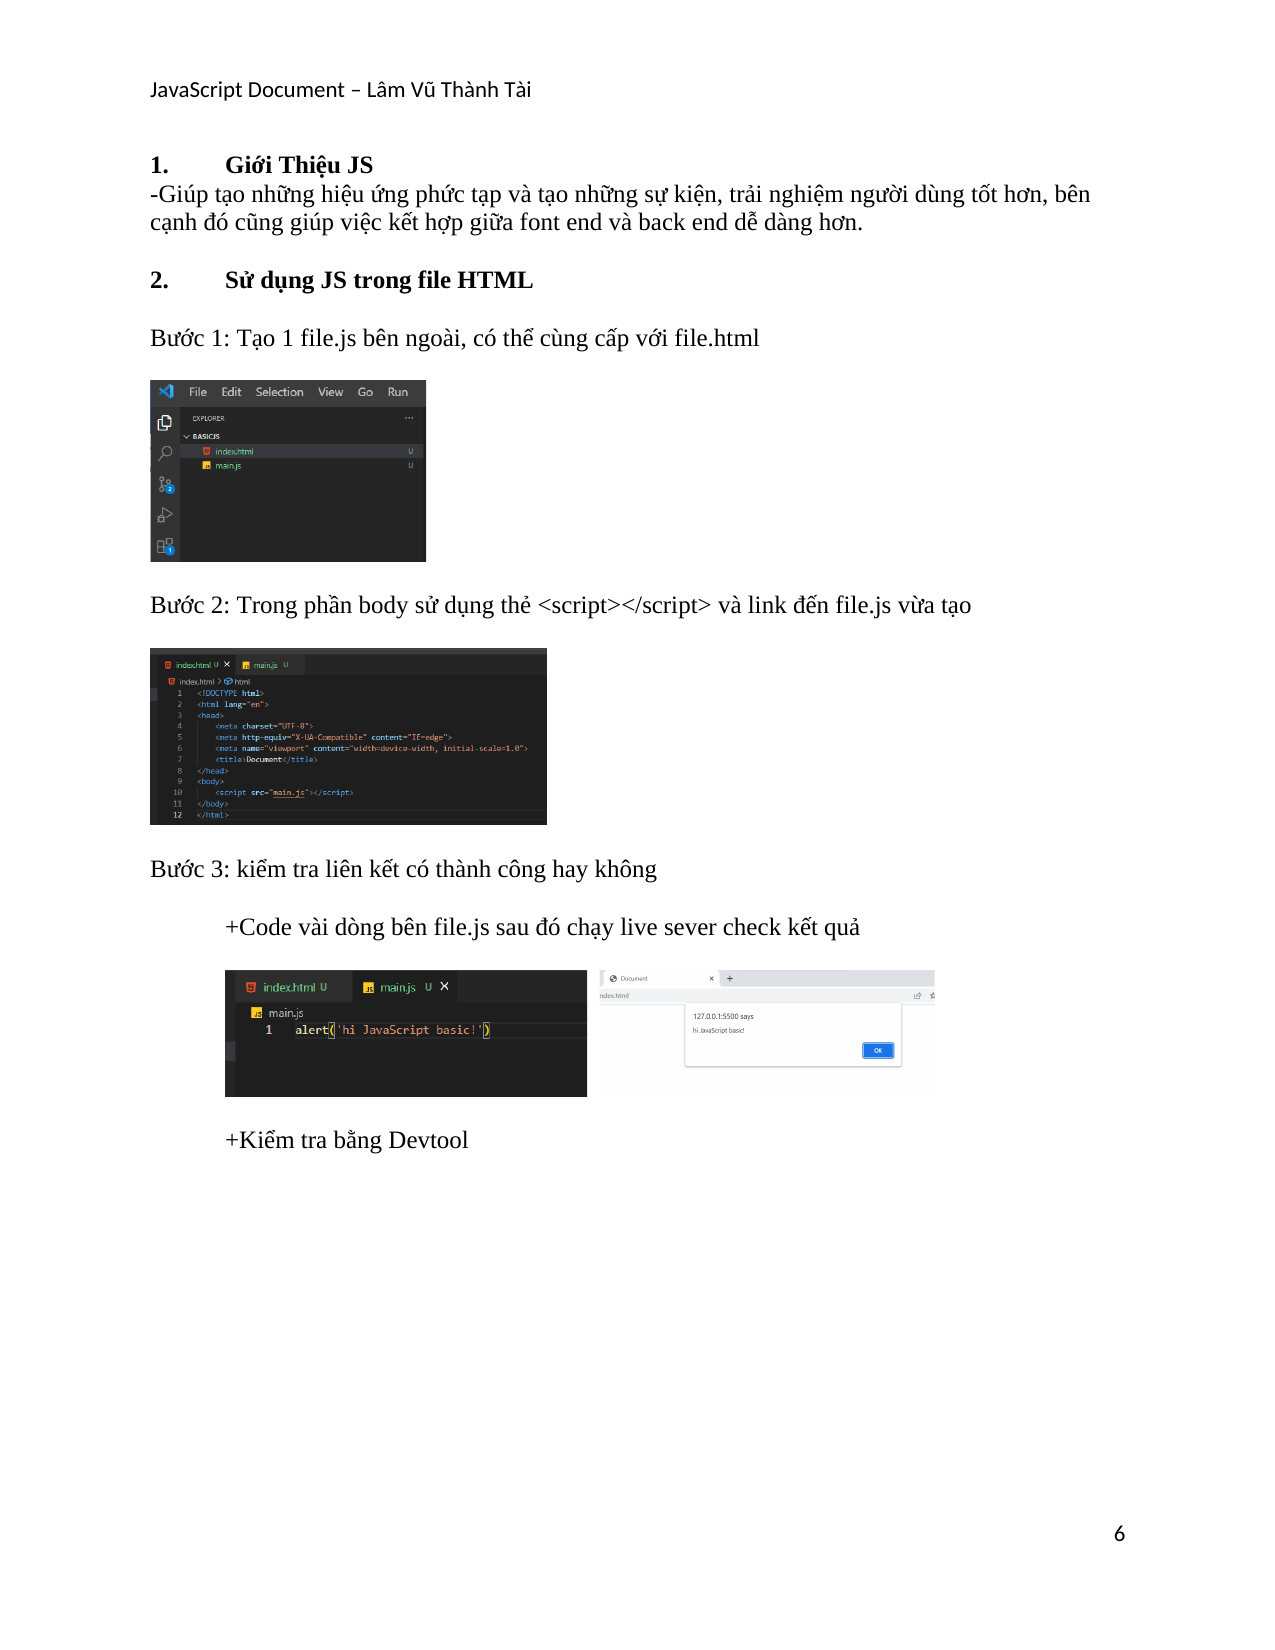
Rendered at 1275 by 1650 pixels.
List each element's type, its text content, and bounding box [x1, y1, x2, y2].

text +Kiểm tra bằng Devtool [150, 1125, 1125, 1154]
text +Code vài dòng bên file.js sau đó chạy live sever check kết quả [150, 912, 1125, 941]
picture [599, 970, 935, 1097]
picture [225, 970, 588, 1097]
picture [150, 380, 427, 562]
text Bước 1: Tạo 1 file.js bên ngoài, có thể cùng cấp với file.html [150, 323, 1125, 352]
text Bước 3: kiểm tra liên kết có thành công hay không [150, 854, 1125, 883]
text Bước 2: Trong phần body sử dụng thẻ <script></script> và link đến file.js vừa tạo [150, 590, 1125, 619]
picture [150, 648, 547, 825]
